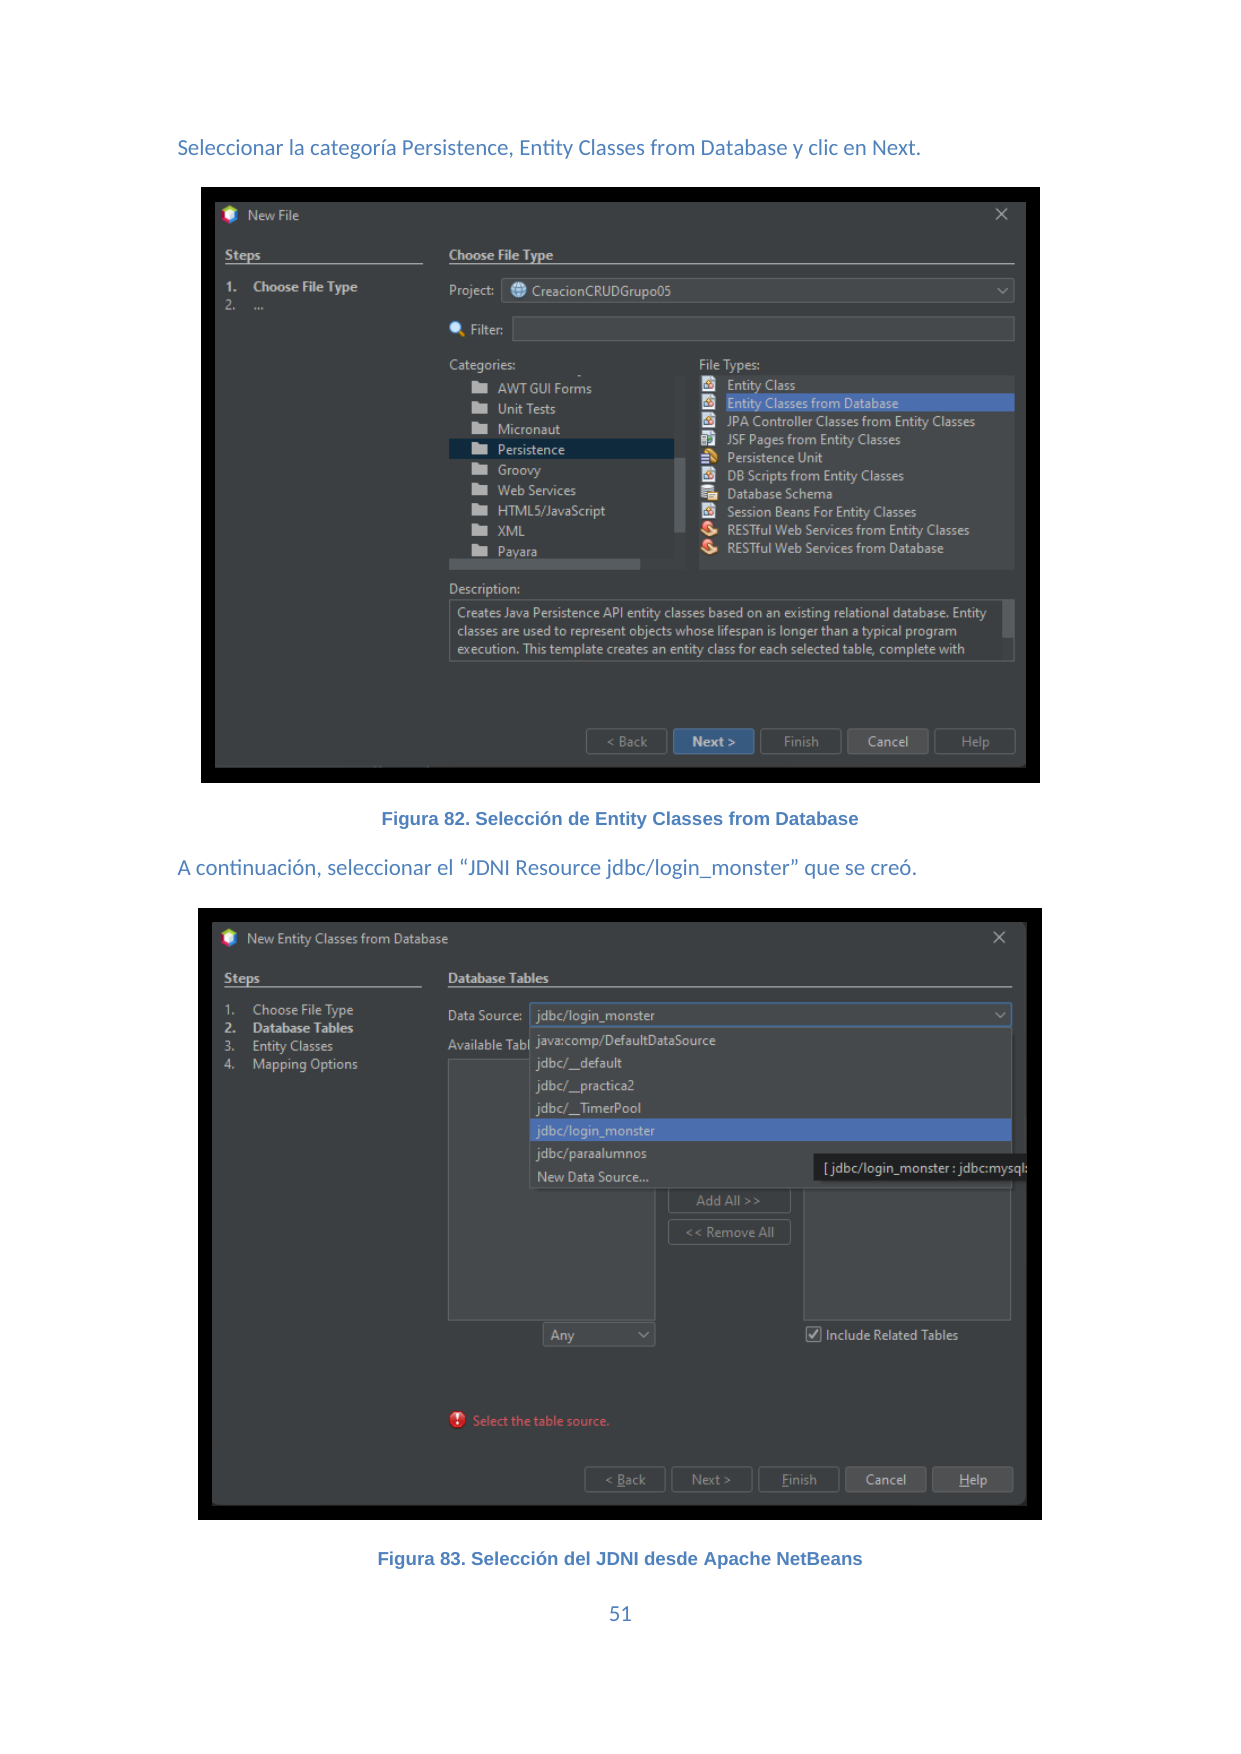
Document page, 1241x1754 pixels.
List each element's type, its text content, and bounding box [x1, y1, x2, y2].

text Figura 82. Selección de Entity Classes from Database [177, 808, 1063, 829]
text Seleccionar la categoría Persistence, Entity Classes from Database y clic en Next. [177, 133, 1063, 161]
text Figura 83. Selección del JDNI desde Apache NetBeans [177, 1547, 1063, 1569]
text A continuación, seleccionar el “JDNI Resource jdbc/login_monster” que se creó. [177, 853, 1063, 882]
picture [212, 922, 1027, 1506]
picture [215, 202, 1026, 768]
